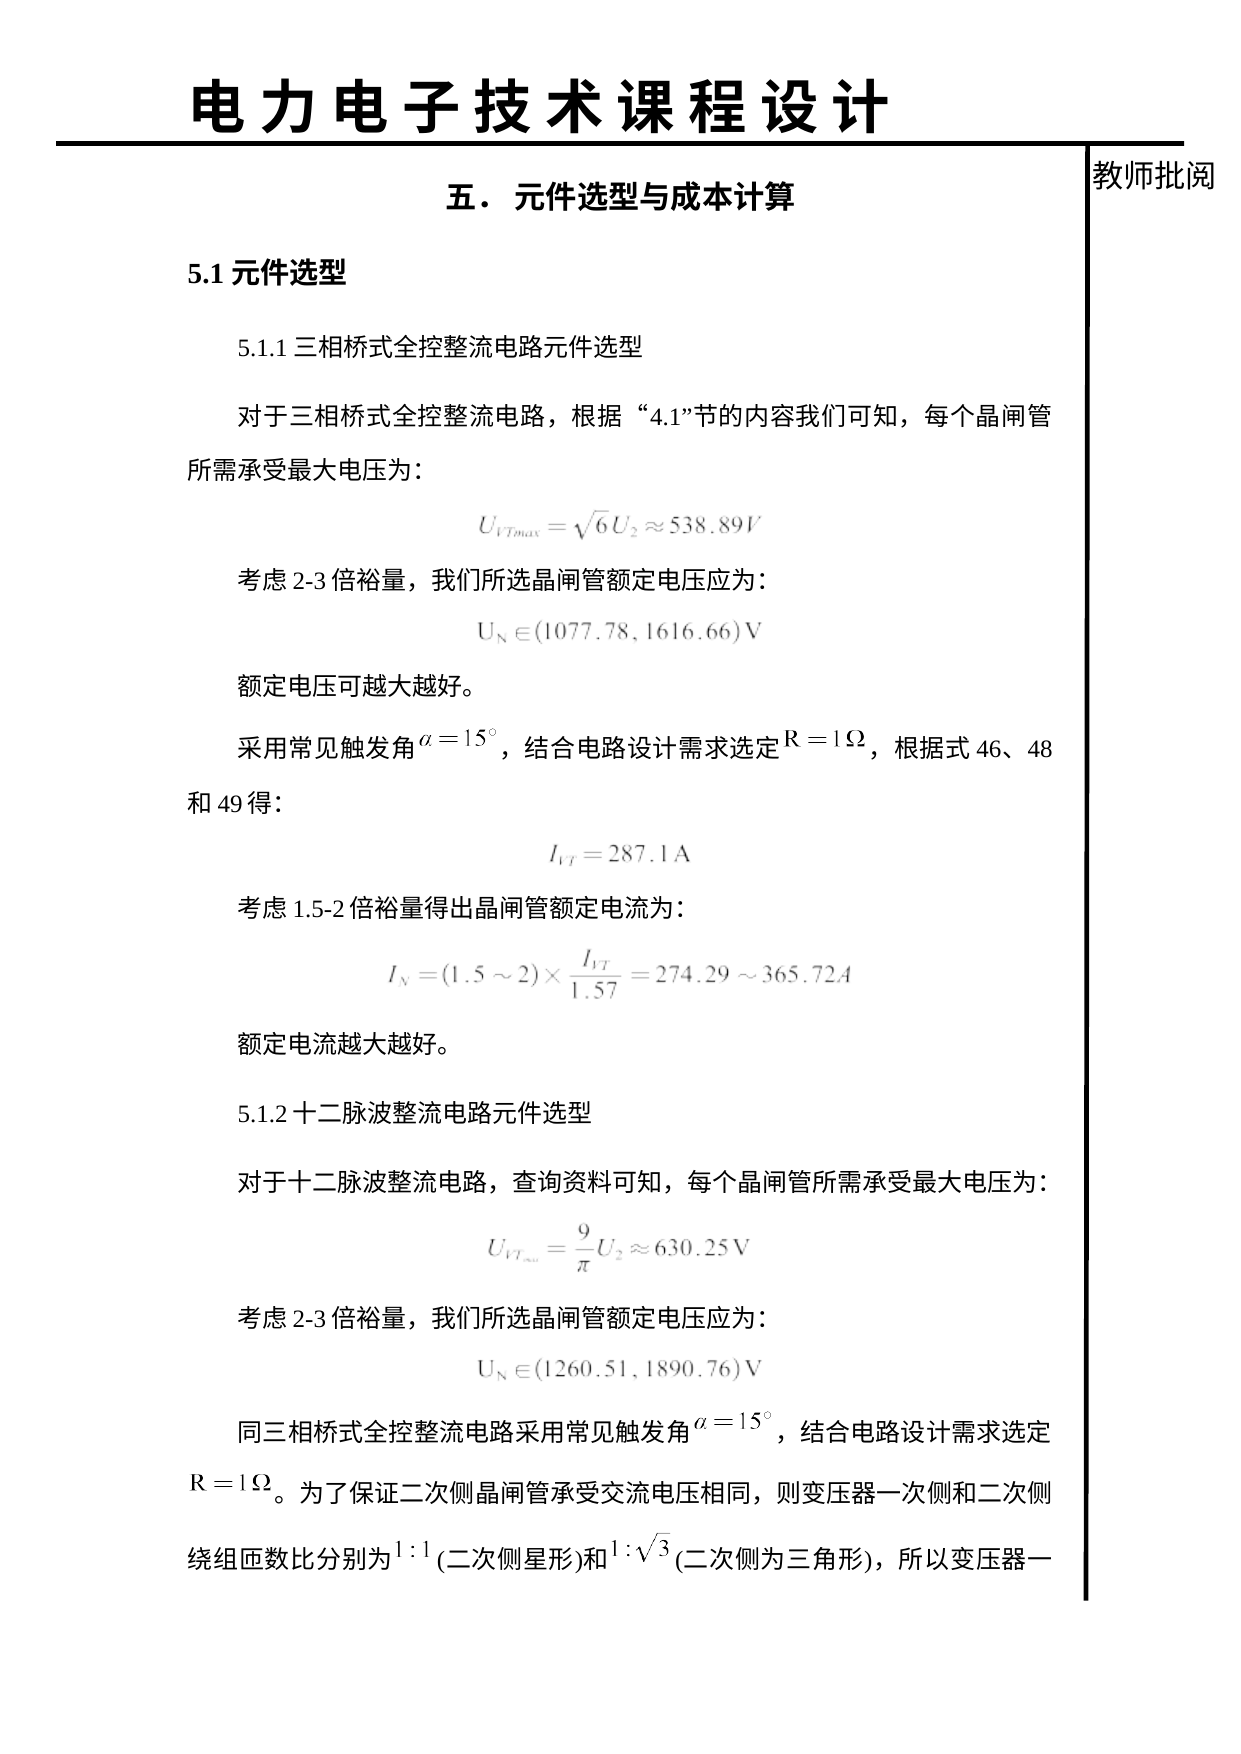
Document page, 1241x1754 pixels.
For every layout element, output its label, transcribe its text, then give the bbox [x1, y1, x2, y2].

text 五． 元件选型与成本计算 [187, 162, 1053, 227]
text 5.1.1 三相桥式全控整流电路元件选型 [187, 313, 1053, 378]
text 额定电流越大越好。 [187, 1024, 1053, 1061]
text 考虑1.5-2倍裕量得出晶闸管额定电流为： [187, 888, 1053, 925]
text 5.1.2十二脉波整流电路元件选型 [187, 1079, 1053, 1144]
text 采用常见触发角，结合电路设计需求选定，根据式、和得： [187, 721, 1053, 819]
text 5.1 元件选型 [187, 249, 1053, 292]
text 额定电压可越大越好。 [187, 667, 1053, 703]
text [187, 1404, 1053, 1576]
text 对于三相桥式全控整流电路，根据“4.1”节的内容我们可知，每个晶闸管所需承受最大电压为： [187, 396, 1053, 487]
text 考虑2-3倍裕量，我们所选晶闸管额定电压应为： [187, 561, 1053, 597]
text 对于十二脉波整流电路，查询资料可知，每个晶闸管所需承受最大电压为： [187, 1162, 1053, 1198]
text 考虑2-3倍裕量，我们所选晶闸管额定电压应为： [187, 1298, 1053, 1334]
